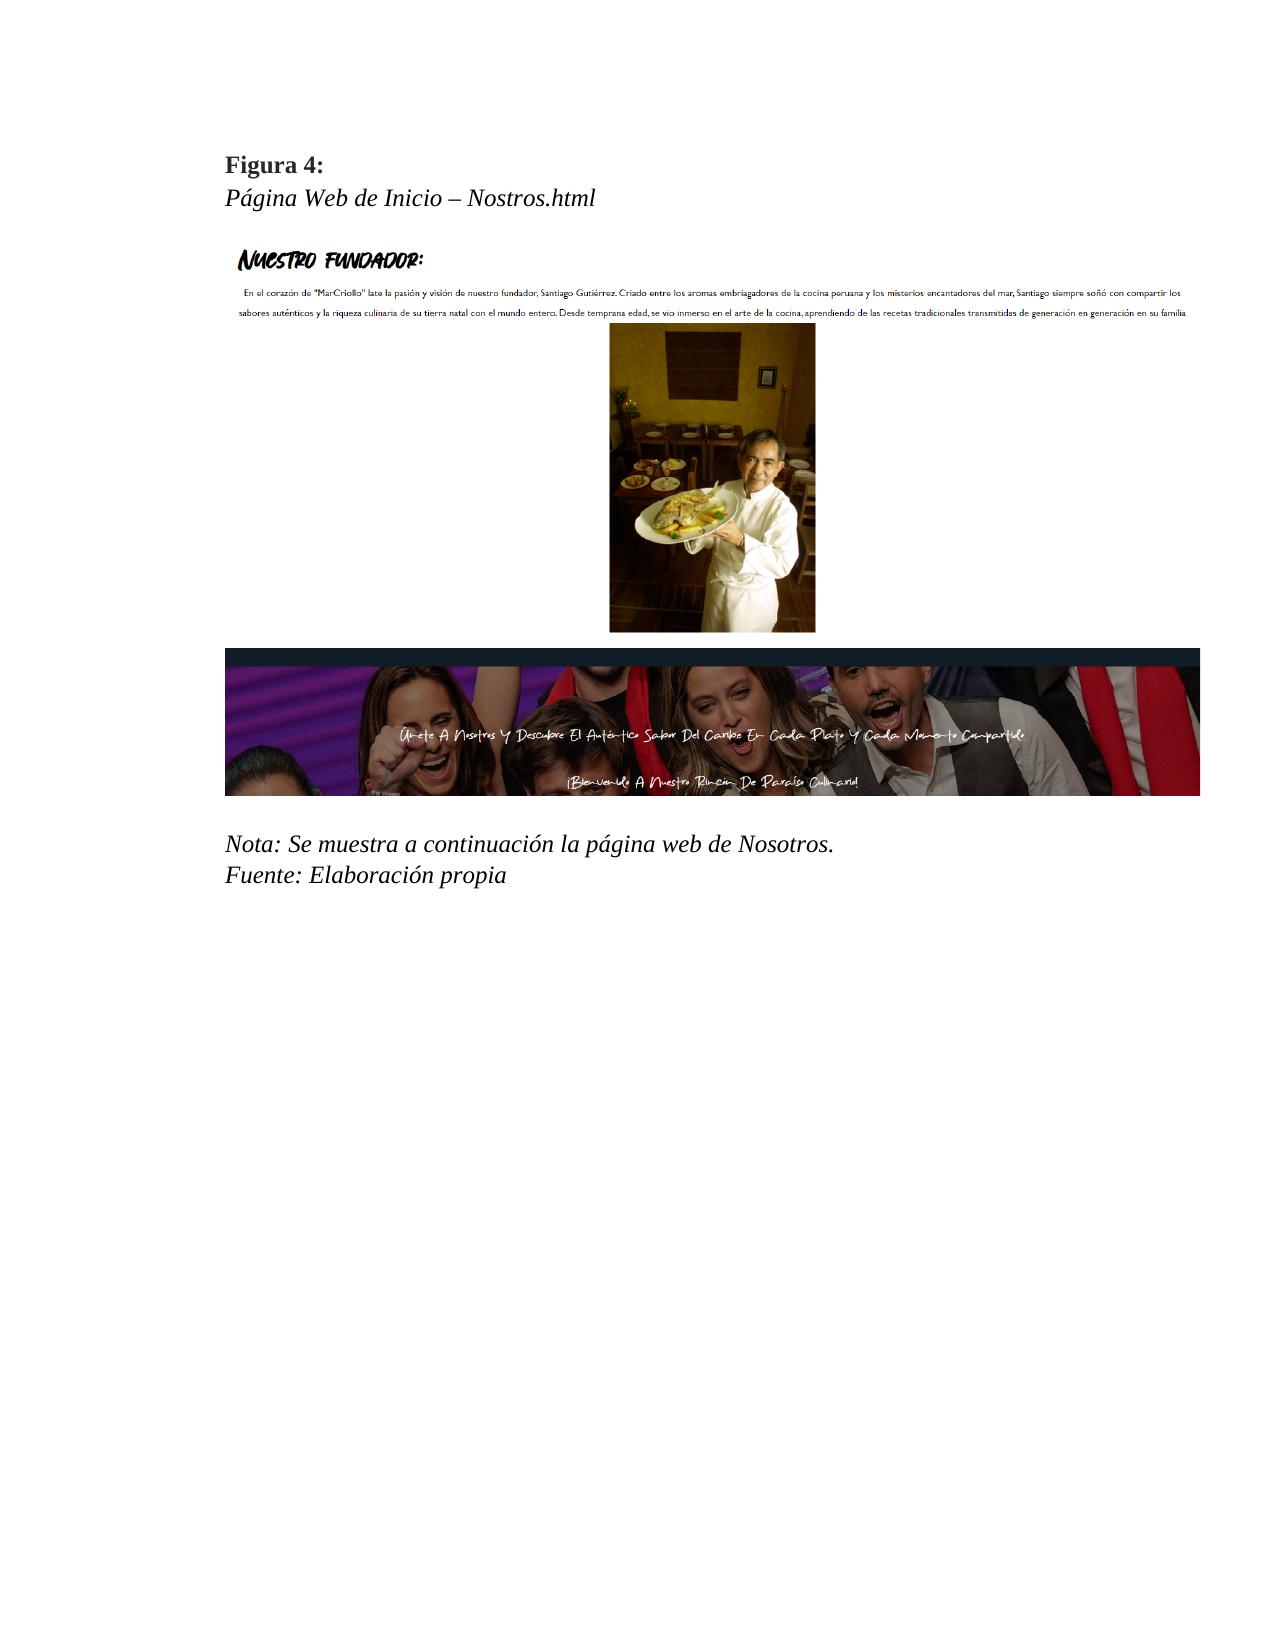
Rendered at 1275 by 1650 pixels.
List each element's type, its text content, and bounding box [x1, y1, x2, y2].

subtitle Figura 4: [150, 150, 1125, 179]
picture [225, 244, 1200, 796]
text Nota: Se muestra a continuación la página web de Nosotros. [150, 829, 1125, 858]
text Fuente: Elaboración propia [150, 860, 1125, 888]
text Página Web de Inicio – Nostros.html [150, 183, 1125, 212]
